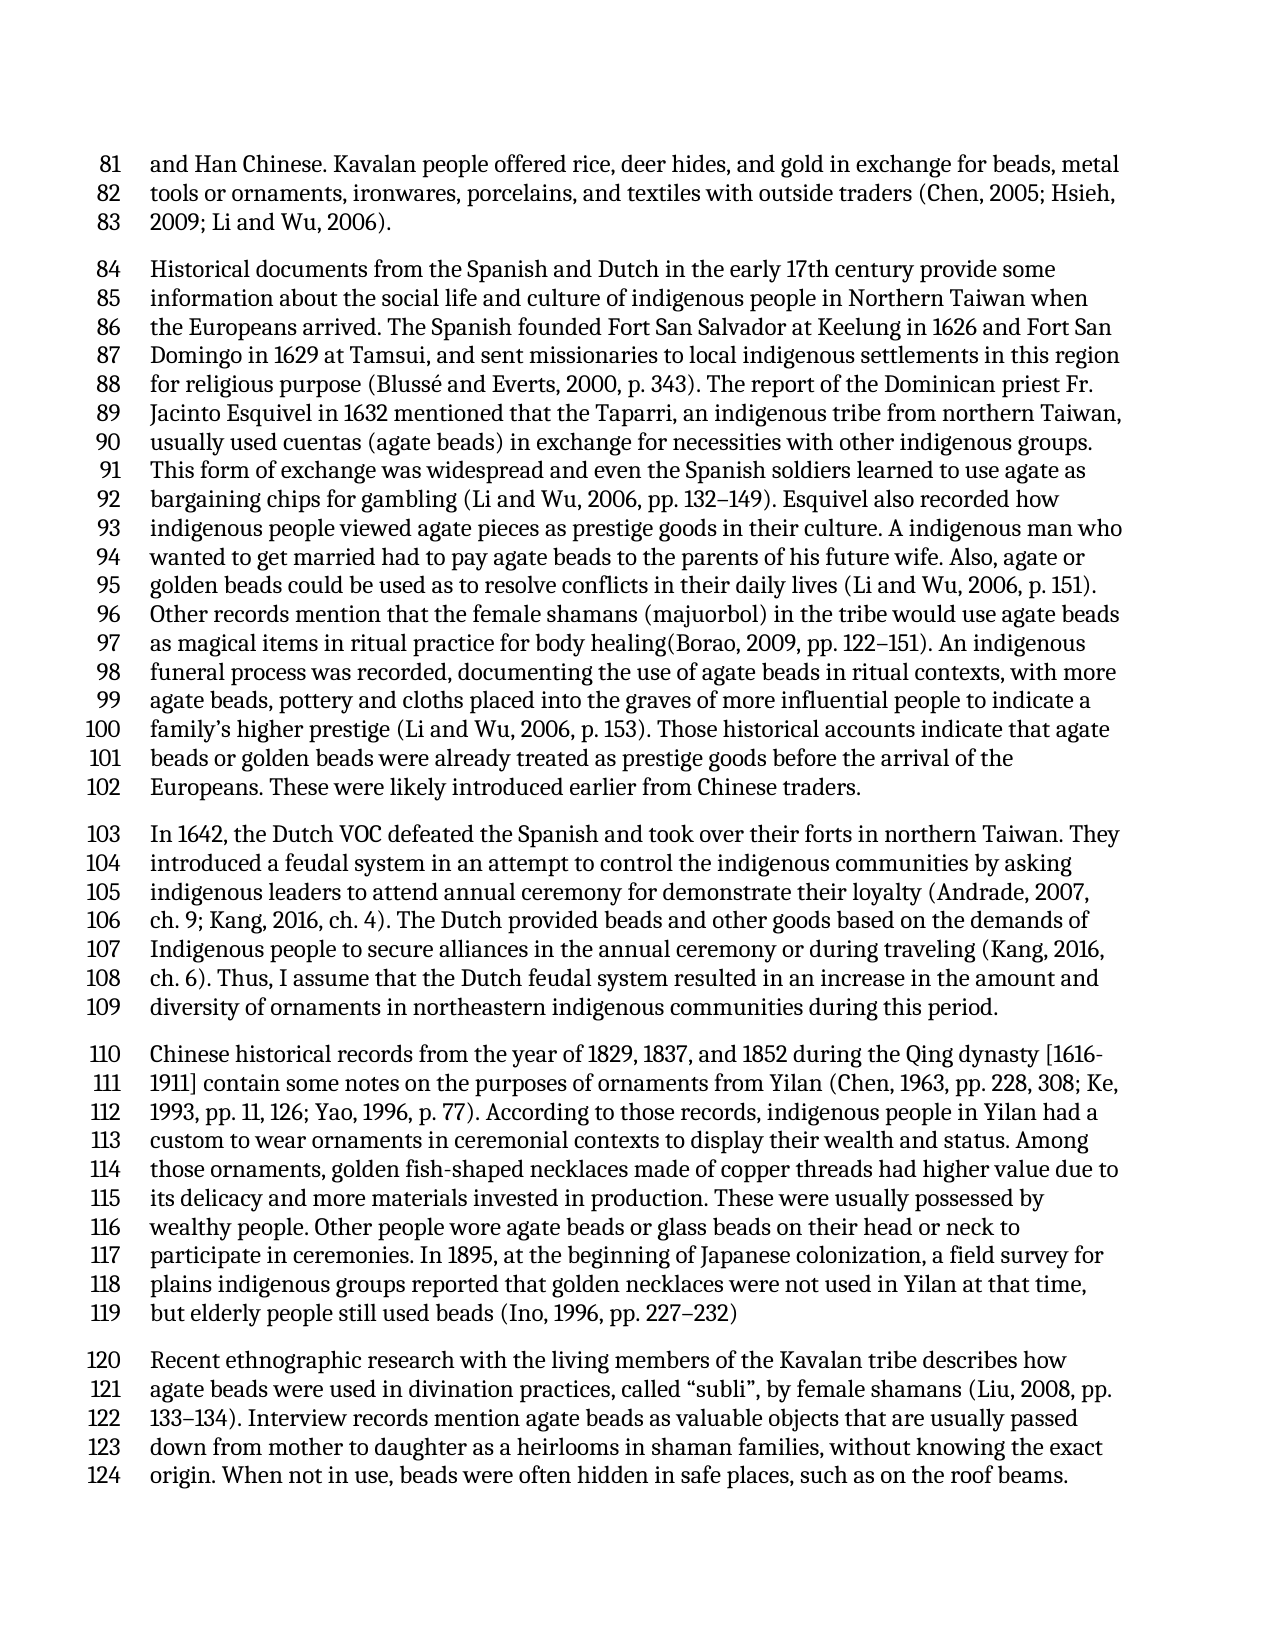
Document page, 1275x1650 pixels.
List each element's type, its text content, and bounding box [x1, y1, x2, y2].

text Chinese historical records from the year of 1829, 1837, and 1852 during the Qing dynasty [1616-1911] contain some notes on the purposes of ornaments from Yilan (Chen, 1963, pp. 228, 308; Ke, 1993, pp. 11, 126; Yao, 1996, p. 77). According to those records, indigenous people in Yilan had a custom to wear ornaments in ceremonial contexts to display their wealth and status. Among those ornaments, golden fish-shaped necklaces made of copper threads had higher value due to its delicacy and more materials invested in production. These were usually possessed by wealthy people. Other people wore agate beads or glass beads on their head or neck to participate in ceremonies. In 1895, at the beginning of Japanese colonization, a field survey for plains indigenous groups reported that golden necklaces were not used in Yilan at that time, but elderly people still used beads (Ino, 1996, pp. 227–232) [150, 1040, 1125, 1327]
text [150, 150, 1125, 236]
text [150, 1346, 1125, 1490]
text In 1642, the Dutch VOC defeated the Spanish and took over their forts in northern Taiwan. They introduced a feudal system in an attempt to control the indigenous communities by asking indigenous leaders to attend annual ceremony for demonstrate their loyalty (Andrade, 2007, ch. 9; Kang, 2016, ch. 4). The Dutch provided beads and other goods based on the demands of Indigenous people to secure alliances in the annual ceremony or during traveling (Kang, 2016, ch. 6). Thus, I assume that the Dutch feudal system resulted in an increase in the amount and diversity of ornaments in northeastern indigenous communities during this period. [150, 820, 1125, 1021]
text Historical documents from the Spanish and Dutch in the early 17th century provide some information about the social life and culture of indigenous people in Northern Taiwan when the Europeans arrived. The Spanish founded Fort San Salvador at Keelung in 1626 and Fort San Domingo in 1629 at Tamsui, and sent missionaries to local indigenous settlements in this region for religious purpose (Blussé and Everts, 2000, p. 343). The report of the Dominican priest Fr. Jacinto Esquivel in 1632 mentioned that the Taparri, an indigenous tribe from northern Taiwan, usually used cuentas (agate beads) in exchange for necessities with other indigenous groups. This form of exchange was widespread and even the Spanish soldiers learned to use agate as bargaining chips for gambling (Li and Wu, 2006, pp. 132–149). Esquivel also recorded how indigenous people viewed agate pieces as prestige goods in their culture. A indigenous man who wanted to get married had to pay agate beads to the parents of his future wife. Also, agate or golden beads could be used as to resolve conflicts in their daily lives (Li and Wu, 2006, p. 151). Other records mention that the female shamans (majuorbol) in the tribe would use agate beads as magical items in ritual practice for body healing(Borao, 2009, pp. 122–151). An indigenous funeral process was recorded, documenting the use of agate beads in ritual contexts, with more agate beads, pottery and cloths placed into the graves of more influential people to indicate a family’s higher prestige (Li and Wu, 2006, p. 153). Those historical accounts indicate that agate beads or golden beads were already treated as prestige goods before the arrival of the Europeans. These were likely introduced earlier from Chinese traders. [150, 255, 1125, 801]
